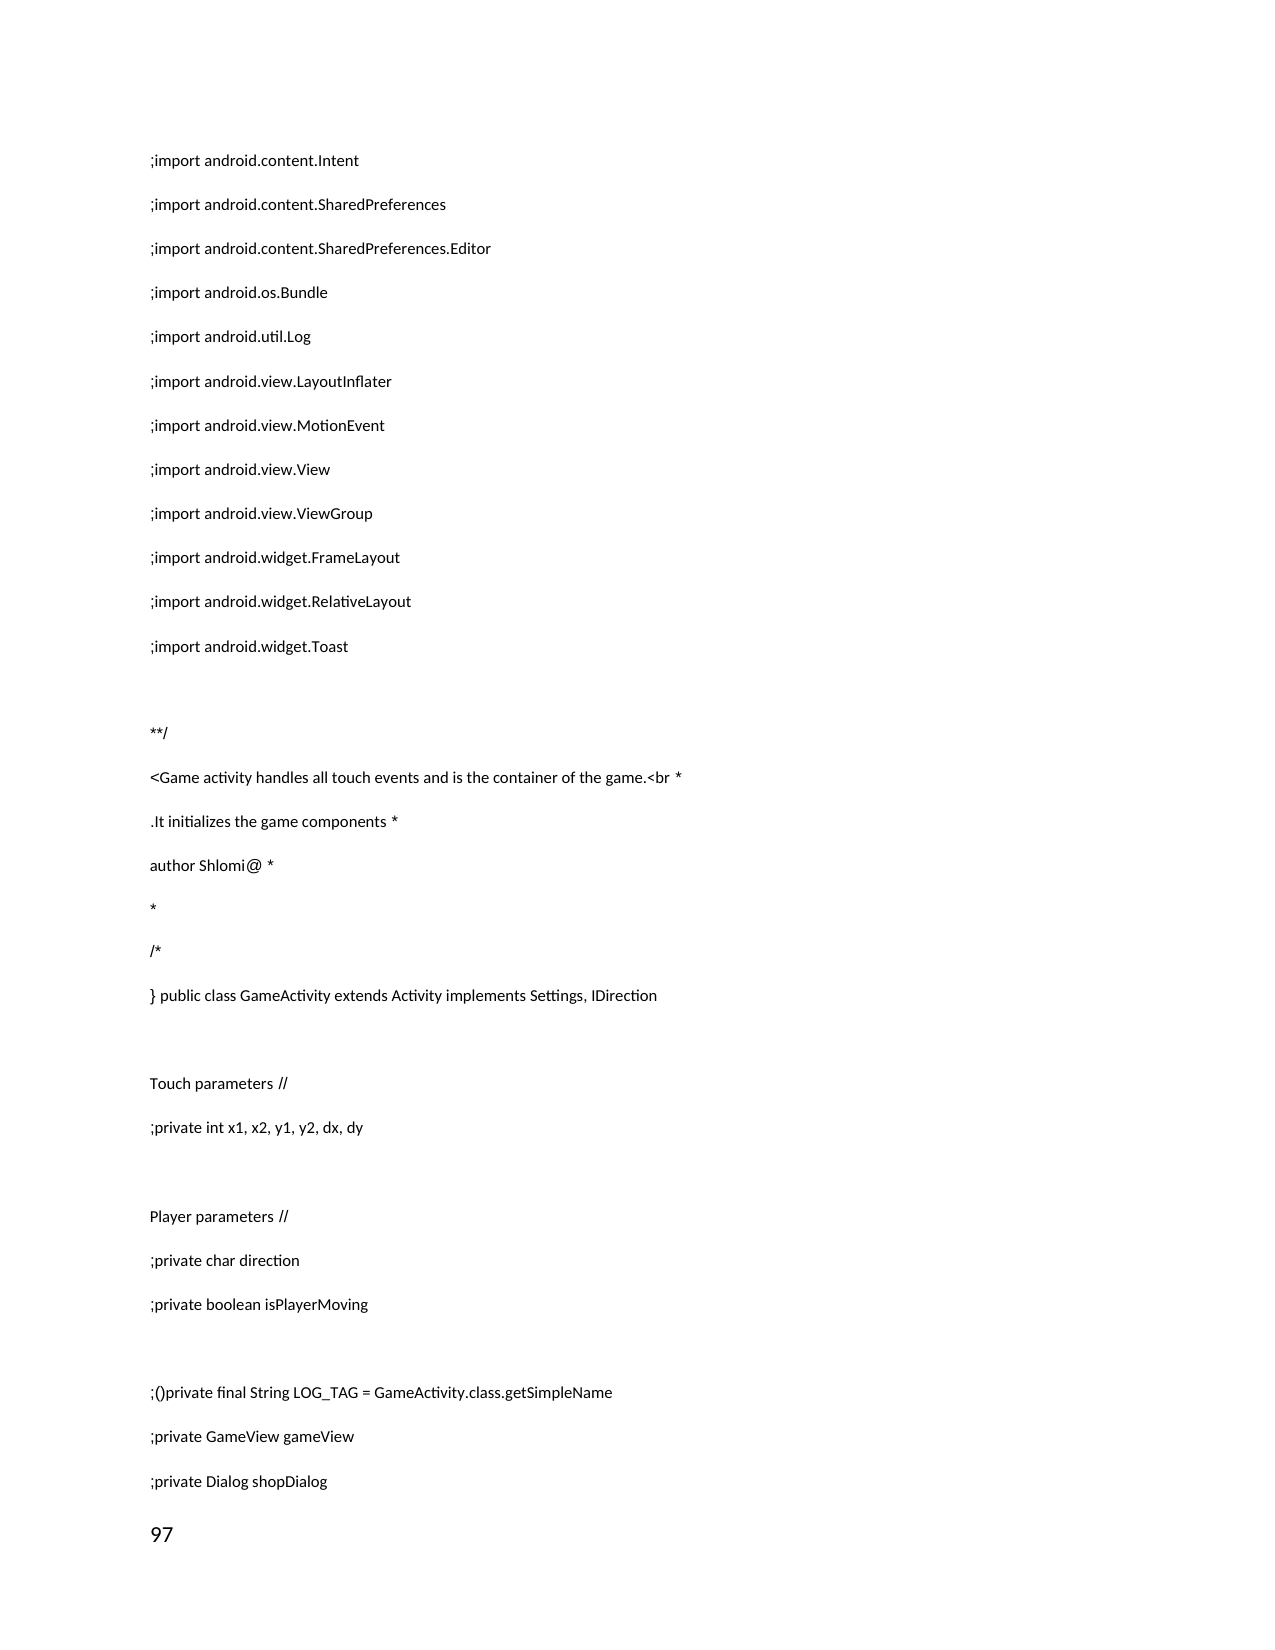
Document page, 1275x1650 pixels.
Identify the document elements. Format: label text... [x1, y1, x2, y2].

text import android.util.Log; [150, 327, 1125, 347]
text * @author Shlomi [150, 855, 1125, 876]
text import android.view.LayoutInflater; [150, 371, 1125, 391]
text import android.content.SharedPreferences; [150, 194, 1125, 214]
text import android.os.Bundle; [150, 282, 1125, 303]
text * [150, 899, 1125, 919]
text private char direction; [150, 1250, 1125, 1270]
text import android.content.SharedPreferences.Editor; [150, 238, 1125, 259]
text private GameView gameView; [150, 1427, 1125, 1447]
text // Touch parameters [150, 1073, 1125, 1094]
text private Dialog shopDialog; [150, 1471, 1125, 1491]
text import android.view.View; [150, 459, 1125, 479]
text import android.view.MotionEvent; [150, 415, 1125, 435]
text import android.widget.Toast; [150, 636, 1125, 656]
text private final String LOG_TAG = GameActivity.class.getSimpleName(); [150, 1383, 1125, 1403]
text private int x1, x2, y1, y2, dx, dy; [150, 1118, 1125, 1138]
text private boolean isPlayerMoving; [150, 1294, 1125, 1314]
text import android.widget.RelativeLayout; [150, 592, 1125, 612]
text import android.widget.FrameLayout; [150, 547, 1125, 568]
text import android.content.Intent; [150, 150, 1125, 170]
text import android.view.ViewGroup; [150, 503, 1125, 524]
text * It initializes the game components. [150, 811, 1125, 831]
text public class GameActivity extends Activity implements Settings, IDirection { [150, 985, 1125, 1005]
text */ [150, 942, 1125, 961]
text // Player parameters [150, 1206, 1125, 1226]
text /** [150, 724, 1125, 743]
text * Game activity handles all touch events and is the container of the game.<br> [150, 767, 1125, 787]
